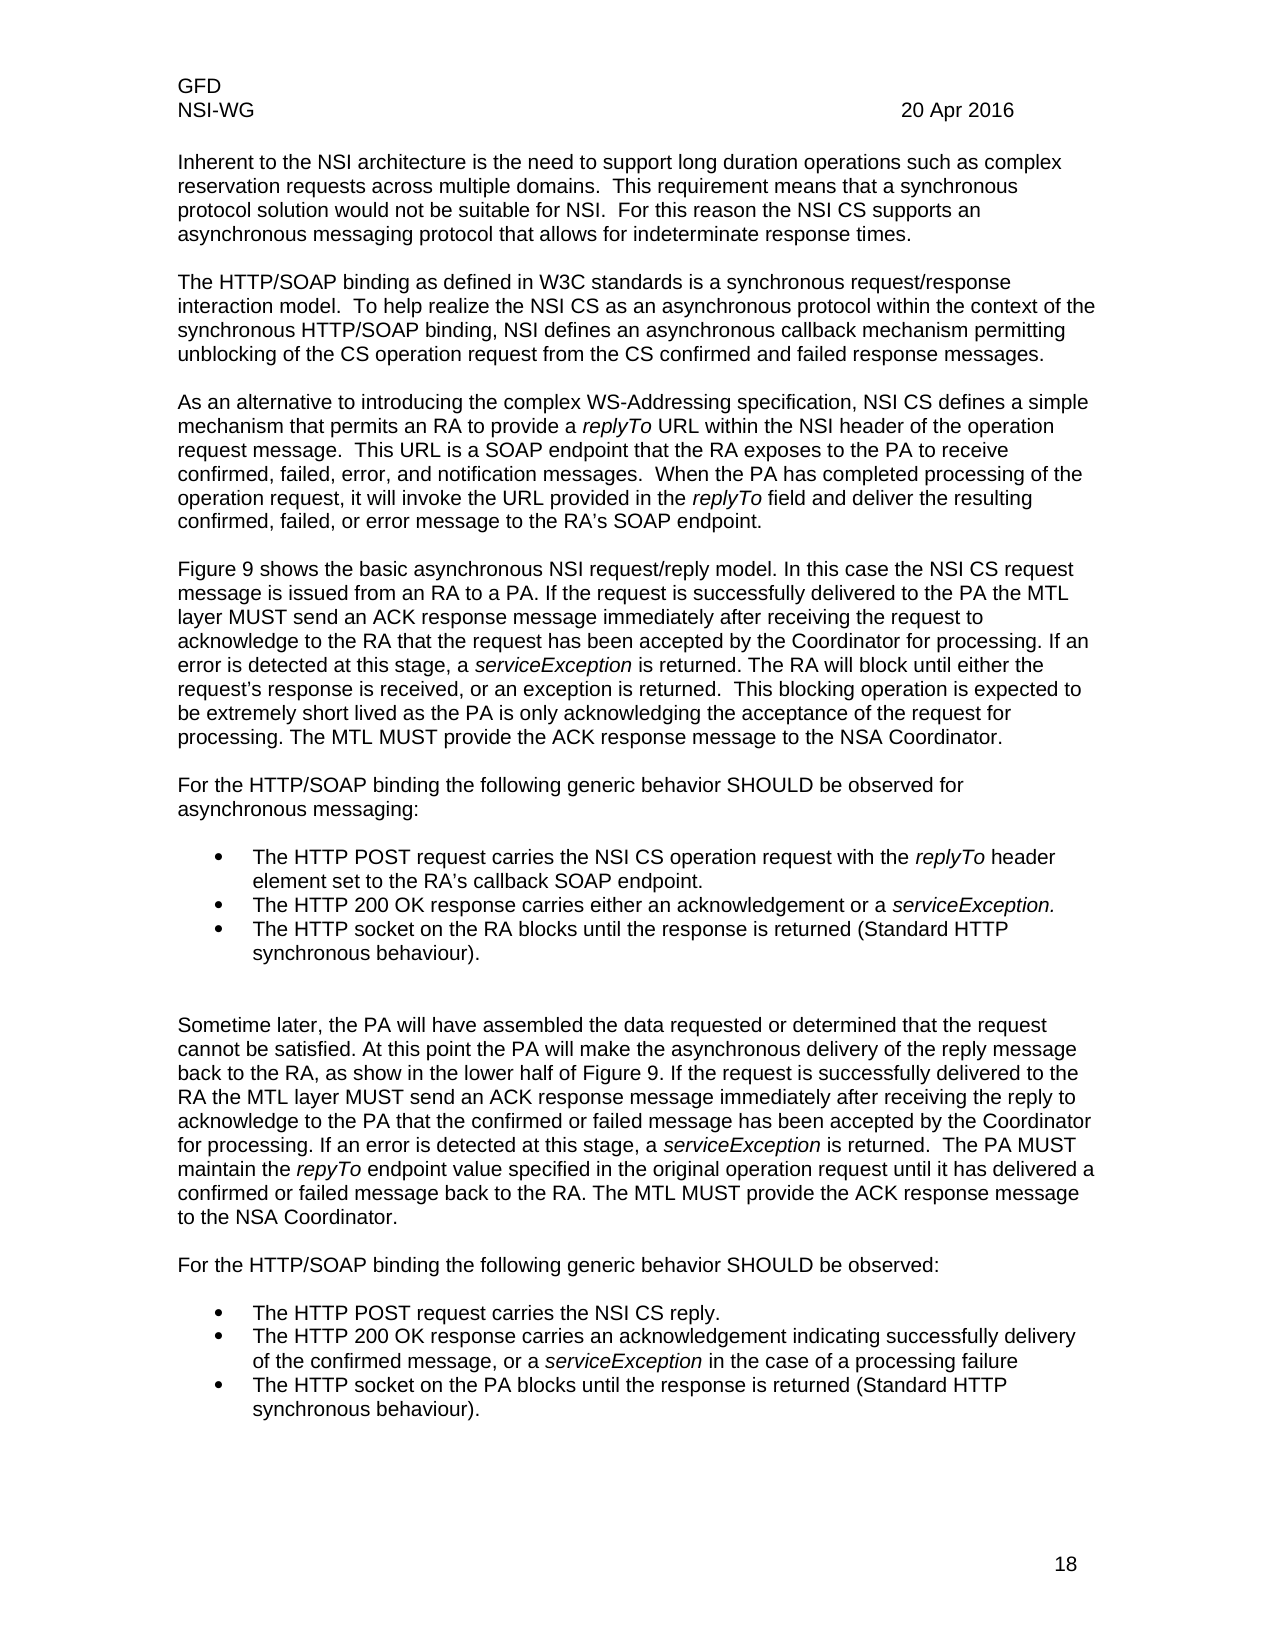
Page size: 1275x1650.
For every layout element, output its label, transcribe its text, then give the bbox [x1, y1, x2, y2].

list The HTTP 200 OK response carries an acknowledgement indicating successfully delivery of the confirmed message, or a serviceException in the case of a processing failure [215, 1324, 1098, 1372]
list The HTTP socket on the PA blocks until the response is returned (Standard HTTP synchronous behaviour). [215, 1372, 1098, 1420]
text Figure 9 shows the basic asynchronous NSI request/reply model. In this case the NSI CS request message is issued from an RA to a PA. If the request is successfully delivered to the PA the MTL layer MUST send an ACK response message immediately after receiving the request to acknowledge to the RA that the request has been accepted by the Coordinator for processing. If an error is detected at this stage, a serviceException is returned. The RA will block until either the request’s response is received, or an exception is returned. This blocking operation is expected to be extremely short lived as the PA is only acknowledging the acceptance of the request for processing. The MTL MUST provide the ACK response message to the NSA Coordinator. [177, 557, 1098, 749]
list The HTTP POST request carries the NSI CS operation request with the replyTo header element set to the RA’s callback SOAP endpoint. [215, 845, 1098, 893]
text Inherent to the NSI architecture is the need to support long duration operations such as complex reservation requests across multiple domains. This requirement means that a synchronous protocol solution would not be suitable for NSI. For this reason the NSI CS supports an asynchronous messaging protocol that allows for indeterminate response times. [177, 150, 1098, 246]
text As an alternative to introducing the complex WS-Addressing specification, NSI CS defines a simple mechanism that permits an RA to provide a replyTo URL within the NSI header of the operation request message. This URL is a SOAP endpoint that the RA exposes to the PA to receive confirmed, failed, error, and notification messages. When the PA has completed processing of the operation request, it will invoke the URL provided in the replyTo field and deliver the resulting confirmed, failed, or error message to the RA’s SOAP endpoint. [177, 389, 1098, 533]
list The HTTP POST request carries the NSI CS reply. [215, 1300, 1098, 1324]
list The HTTP 200 OK response carries either an acknowledgement or a serviceException. [215, 893, 1098, 917]
text The HTTP/SOAP binding as defined in W3C standards is a synchronous request/response interaction model. To help realize the NSI CS as an asynchronous protocol within the context of the synchronous HTTP/SOAP binding, NSI defines an asynchronous callback mechanism permitting unblocking of the CS operation request from the CS confirmed and failed response messages. [177, 270, 1098, 366]
text Sometime later, the PA will have assembled the data requested or determined that the request cannot be satisfied. At this point the PA will make the asynchronous delivery of the reply message back to the RA, as show in the lower half of Figure 9. If the request is successfully delivered to the RA the MTL layer MUST send an ACK response message immediately after receiving the reply to acknowledge to the PA that the confirmed or failed message has been accepted by the Coordinator for processing. If an error is detected at this stage, a serviceException is returned. The PA MUST maintain the repyTo endpoint value specified in the original operation request until it has delivered a confirmed or failed message back to the RA. The MTL MUST provide the ACK response message to the NSA Coordinator. [177, 1013, 1098, 1228]
list The HTTP socket on the RA blocks until the response is returned (Standard HTTP synchronous behaviour). [215, 917, 1098, 965]
text For the HTTP/SOAP binding the following generic behavior SHOULD be observed: [177, 1252, 1098, 1276]
text For the HTTP/SOAP binding the following generic behavior SHOULD be observed for asynchronous messaging: [177, 773, 1098, 821]
